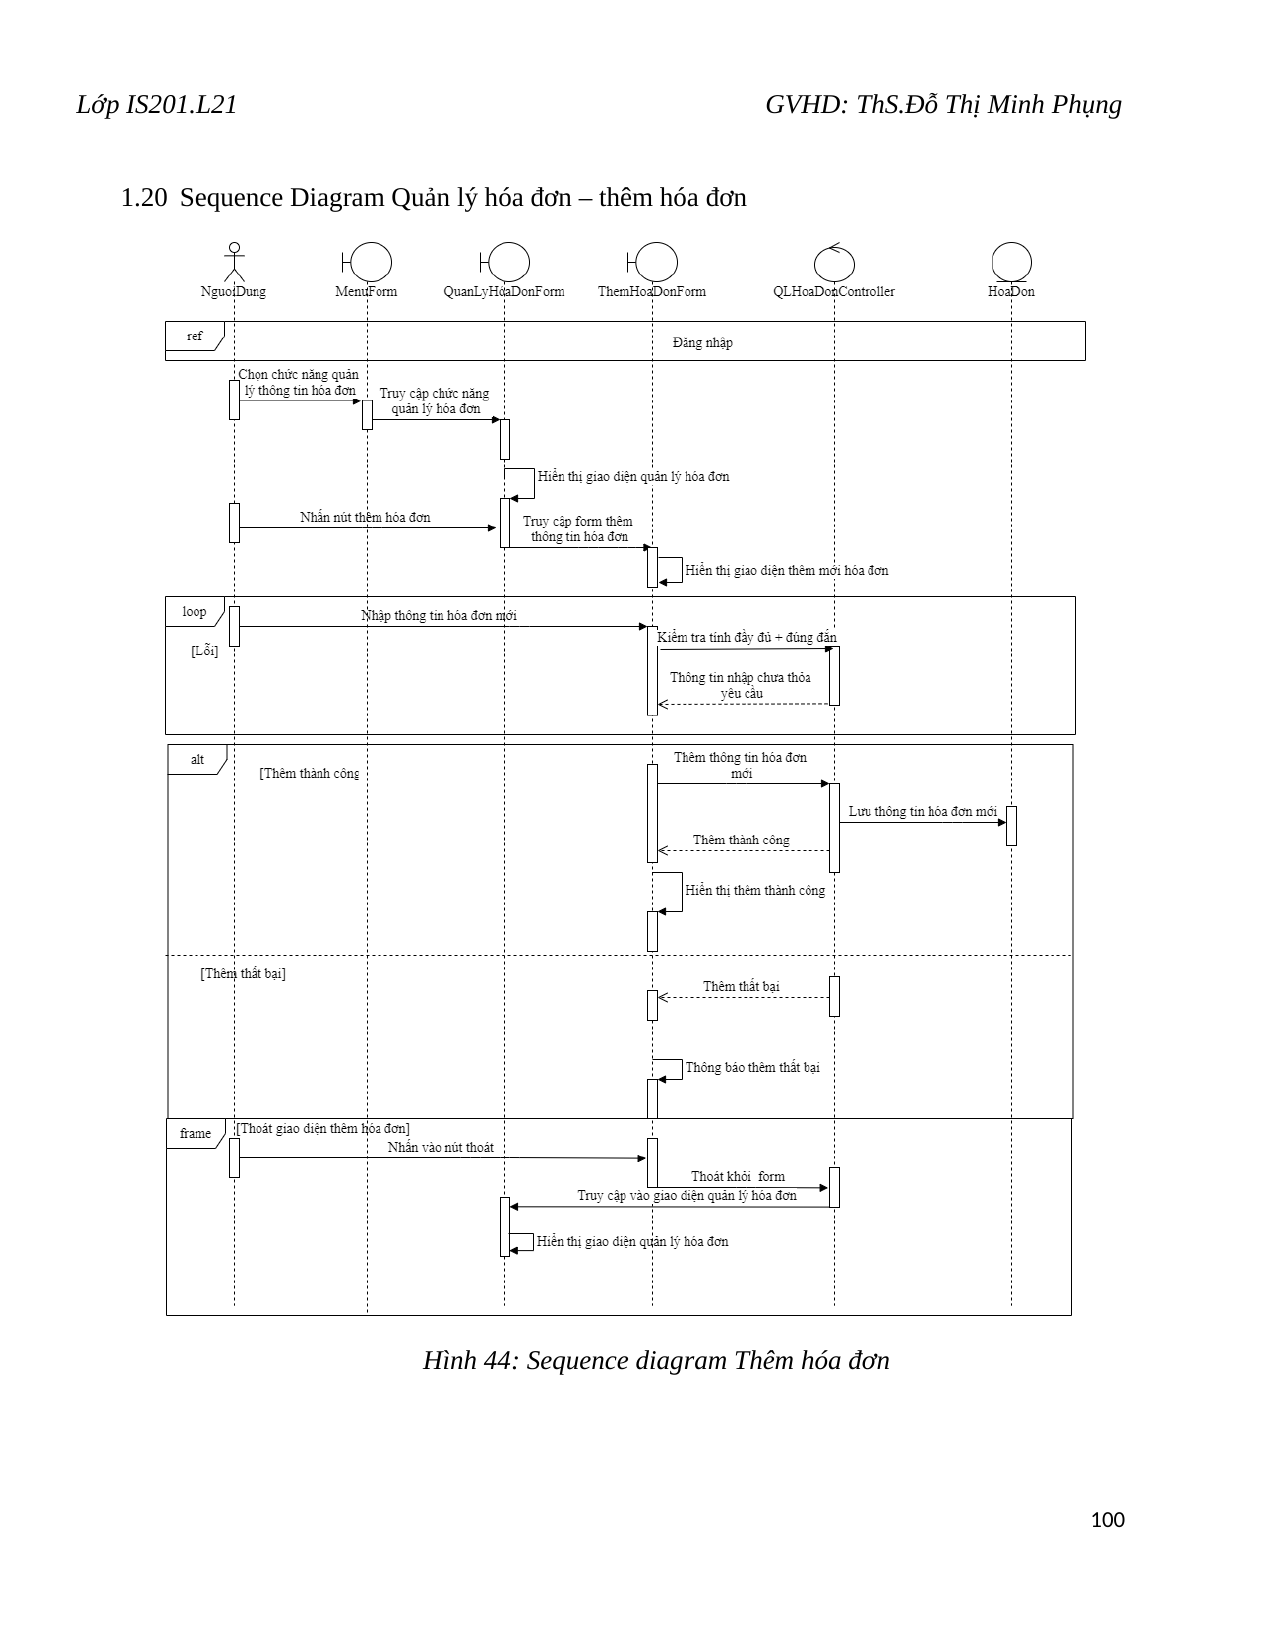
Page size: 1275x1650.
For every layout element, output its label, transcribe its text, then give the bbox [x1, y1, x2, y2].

picture [135, 212, 1115, 1345]
list Sequence Diagram Quản lý hóa đơn – thêm hóa đơn [120, 181, 1125, 212]
text Hình 44: Sequence diagram Thêm hóa đơn [191, 1344, 1125, 1376]
